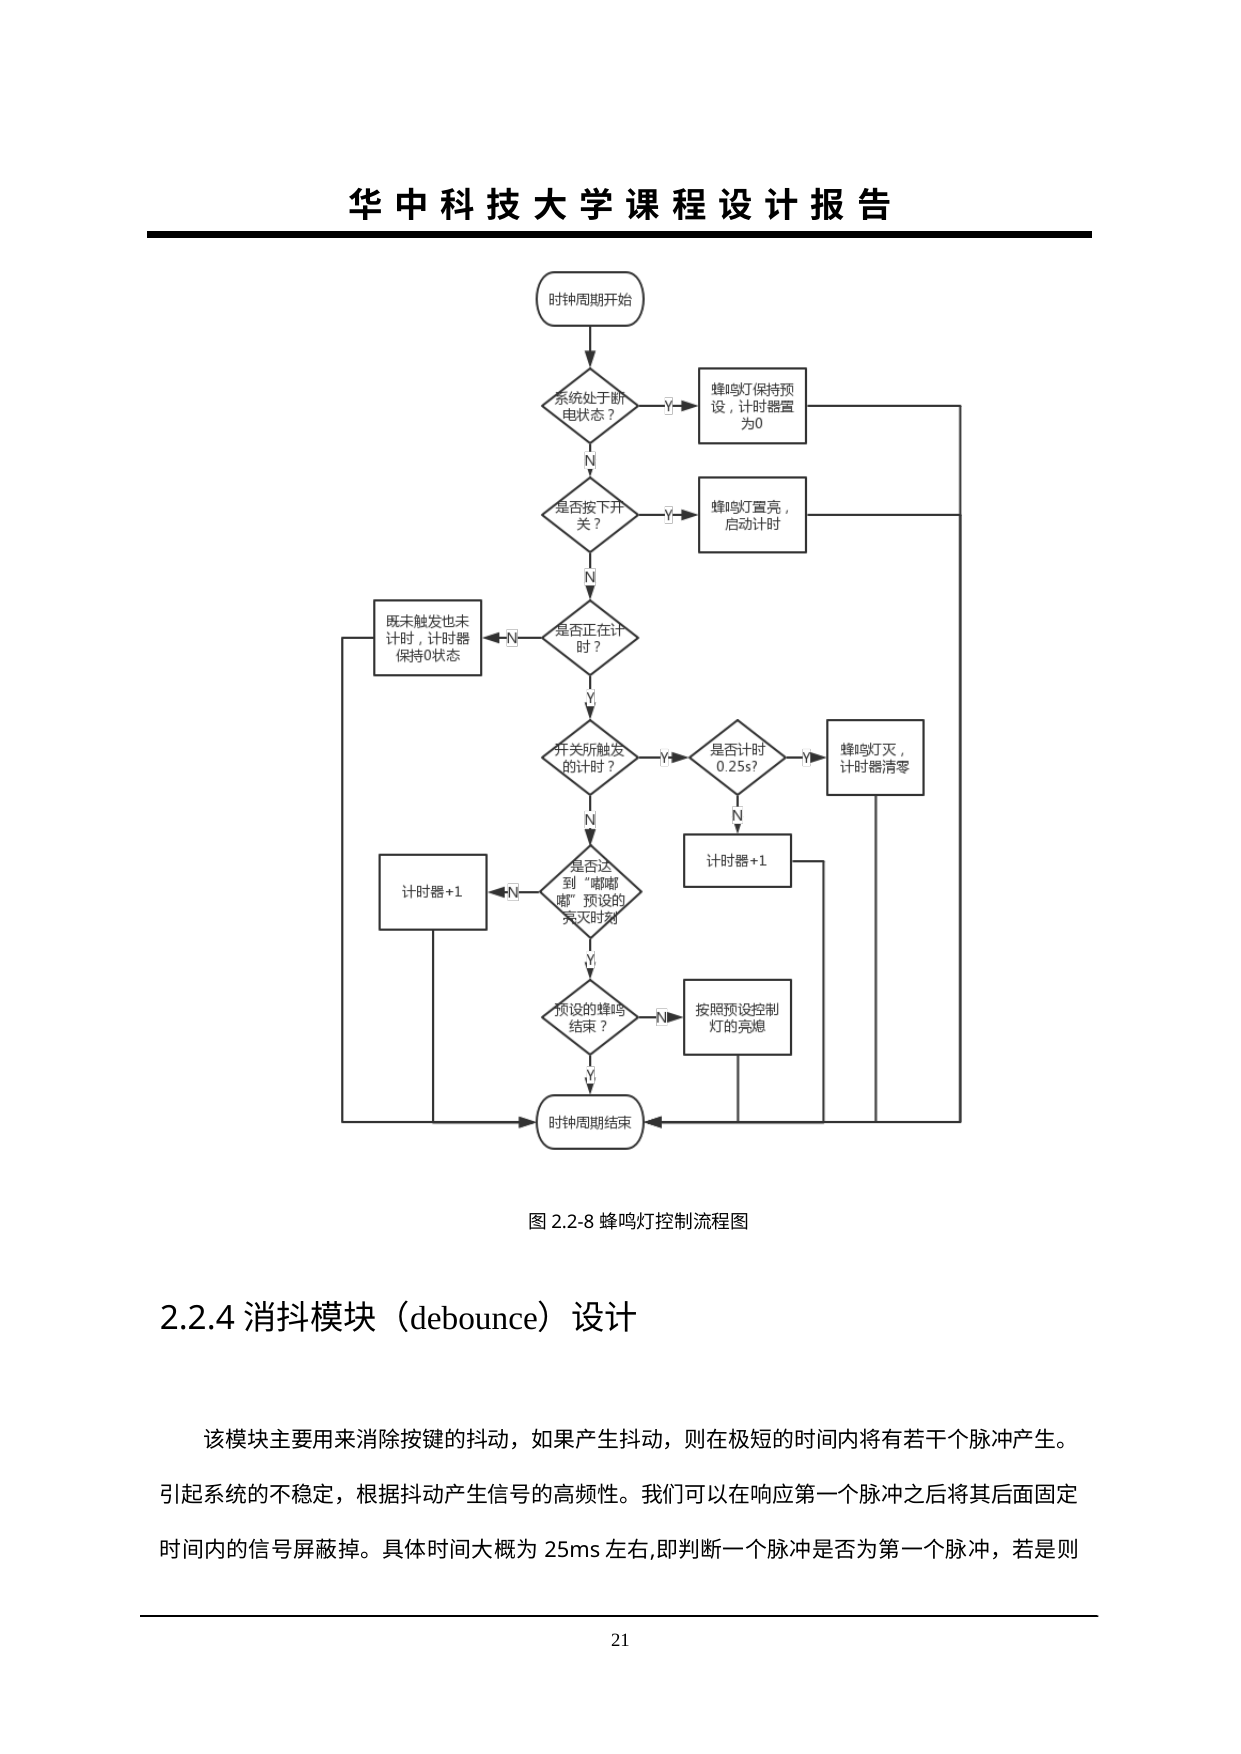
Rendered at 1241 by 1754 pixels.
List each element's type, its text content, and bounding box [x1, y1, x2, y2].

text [159, 1416, 1081, 1570]
picture [291, 266, 993, 1161]
text 图2.2-8 蜂鸣灯控制流程图 [159, 1198, 1081, 1242]
subtitle 2.2.4 消抖模块（debounce）设计 [159, 1271, 1081, 1359]
